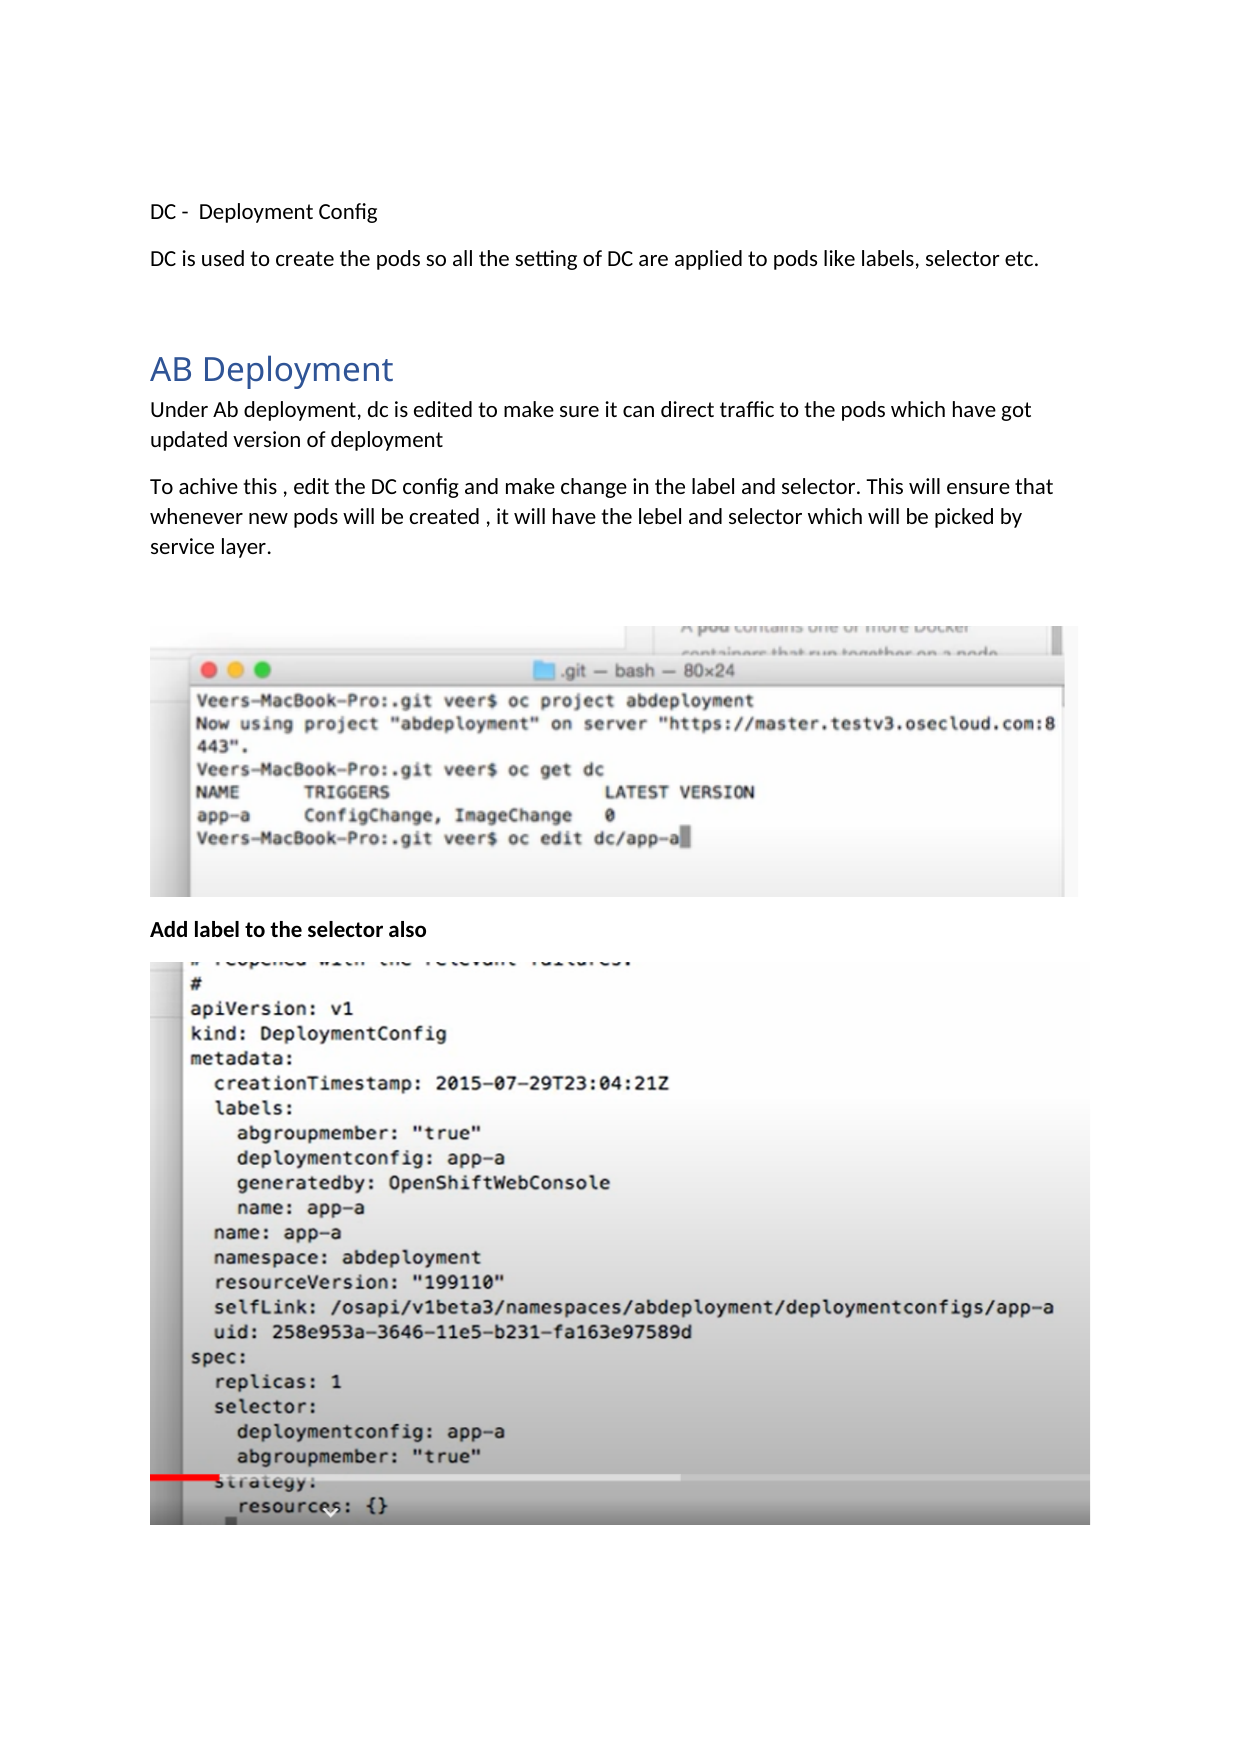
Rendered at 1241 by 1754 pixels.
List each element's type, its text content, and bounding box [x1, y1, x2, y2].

text To achive this , edit the DC config and make change in the label and selector. This will ensure that whenever new pods will be created , it will have the lebel and selector which will be picked by service layer. [150, 472, 1090, 560]
picture [150, 626, 1079, 897]
text DC is used to create the pods so all the setting of DC are applied to pods like labels, selector etc. [150, 244, 1090, 272]
picture [150, 962, 1091, 1525]
text DC - Deployment Config [150, 197, 1090, 225]
text Under Ab deployment, dc is edited to make sure it can direct traffic to the pods which have got updated version of deployment [150, 395, 1090, 453]
text Add label to the selector also [150, 915, 1090, 943]
subtitle AB Deployment [150, 346, 1090, 391]
